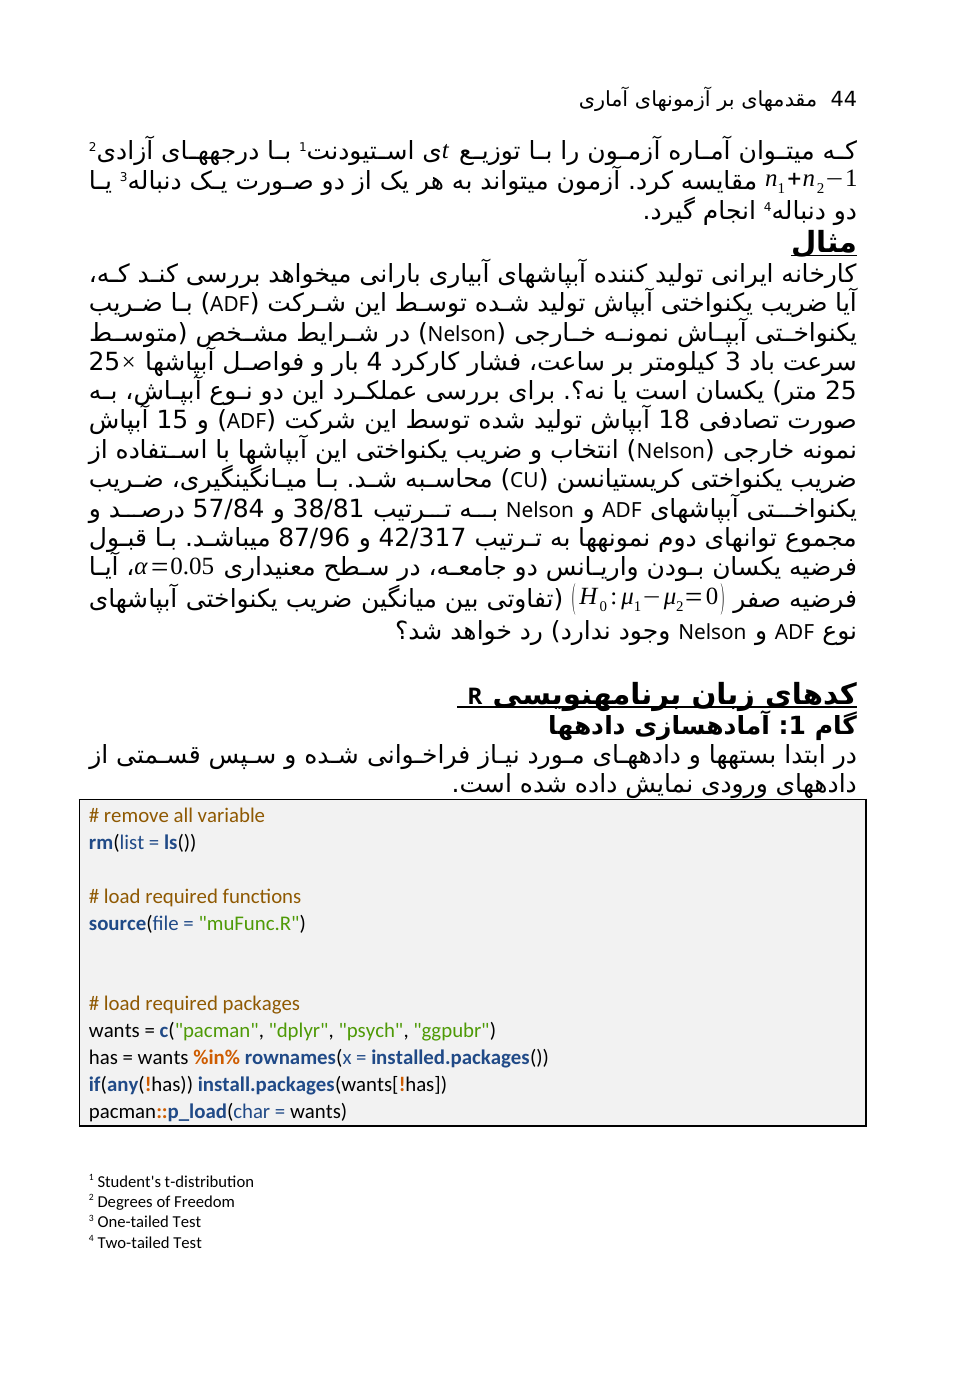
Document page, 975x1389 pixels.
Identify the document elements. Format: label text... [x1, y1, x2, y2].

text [80, 800, 865, 1125]
text کدهای زبان برنامه‏نویسی R [89, 677, 857, 711]
text مثال [89, 226, 857, 259]
text گام 1: آماده‏سازی داده‏ها [89, 711, 857, 740]
text کارخانه‏‏ ایرانی تولید کننده آبپاش‏های آبیاری بارانی می‏خواهد بررسی کند که، آیا ضریب یکنواختی آبپاش تولید شده توسط این شرکت (ADF) با ضریب یکنواختی آبپاش نمونه خارجی (Nelson) در شرایط مشخص (متوسط سرعت باد 3 کیلومتر بر ساعت، فشار کارکرد 4 بار و فواصل آبپاش‏ها 2525 متر) یکسان است یا نه؟. برای بررسی عملکرد این دو نوع آبپاش، به صورت تصادفی 18 آبپاش تولید شده توسط این شرکت (ADF) و 15 آبپاش نمونه خارجی (Nelson) انتخاب و ضریب یکنواختی این آبپاش‏ها با استفاده از ضریب یکنواختی کریستیانسن (CU) محاسبه شد. با میانگین‏گیری، ضریب یکنواختی آبپاش‏های ADF و Nelson به ترتیب 38/81 و 57/84 درصد و مجموع توان‏های دوم نمونه‏ها به ترتیب 42/317 و 87/96 می‏باشد. با قبول فرضیه یکسان بودن واریانس دو جامعه، در سطح معنی‏داری ، آیا فرضیه صفر (تفاوتی بین میانگین ضریب یکنواختی آبپاش‏های نوع ADF و Nelson وجود ندارد) رد خواهد شد؟ [89, 259, 857, 646]
text در ابتدا بسته‏‏ها و داده‏های مورد نیاز فراخوانی شده و سپس قسمتی از داده‏های ورودی نمایش داده شده است. [89, 740, 857, 799]
text که می‏توان آماره آزمون را با توزیع ی استیودنت با درجه‏های آزادی مقایسه کرد. آزمون می‏تواند به هر یک از دو صورت یک دنباله یا دو دنباله انجام گیرد. [89, 136, 857, 226]
